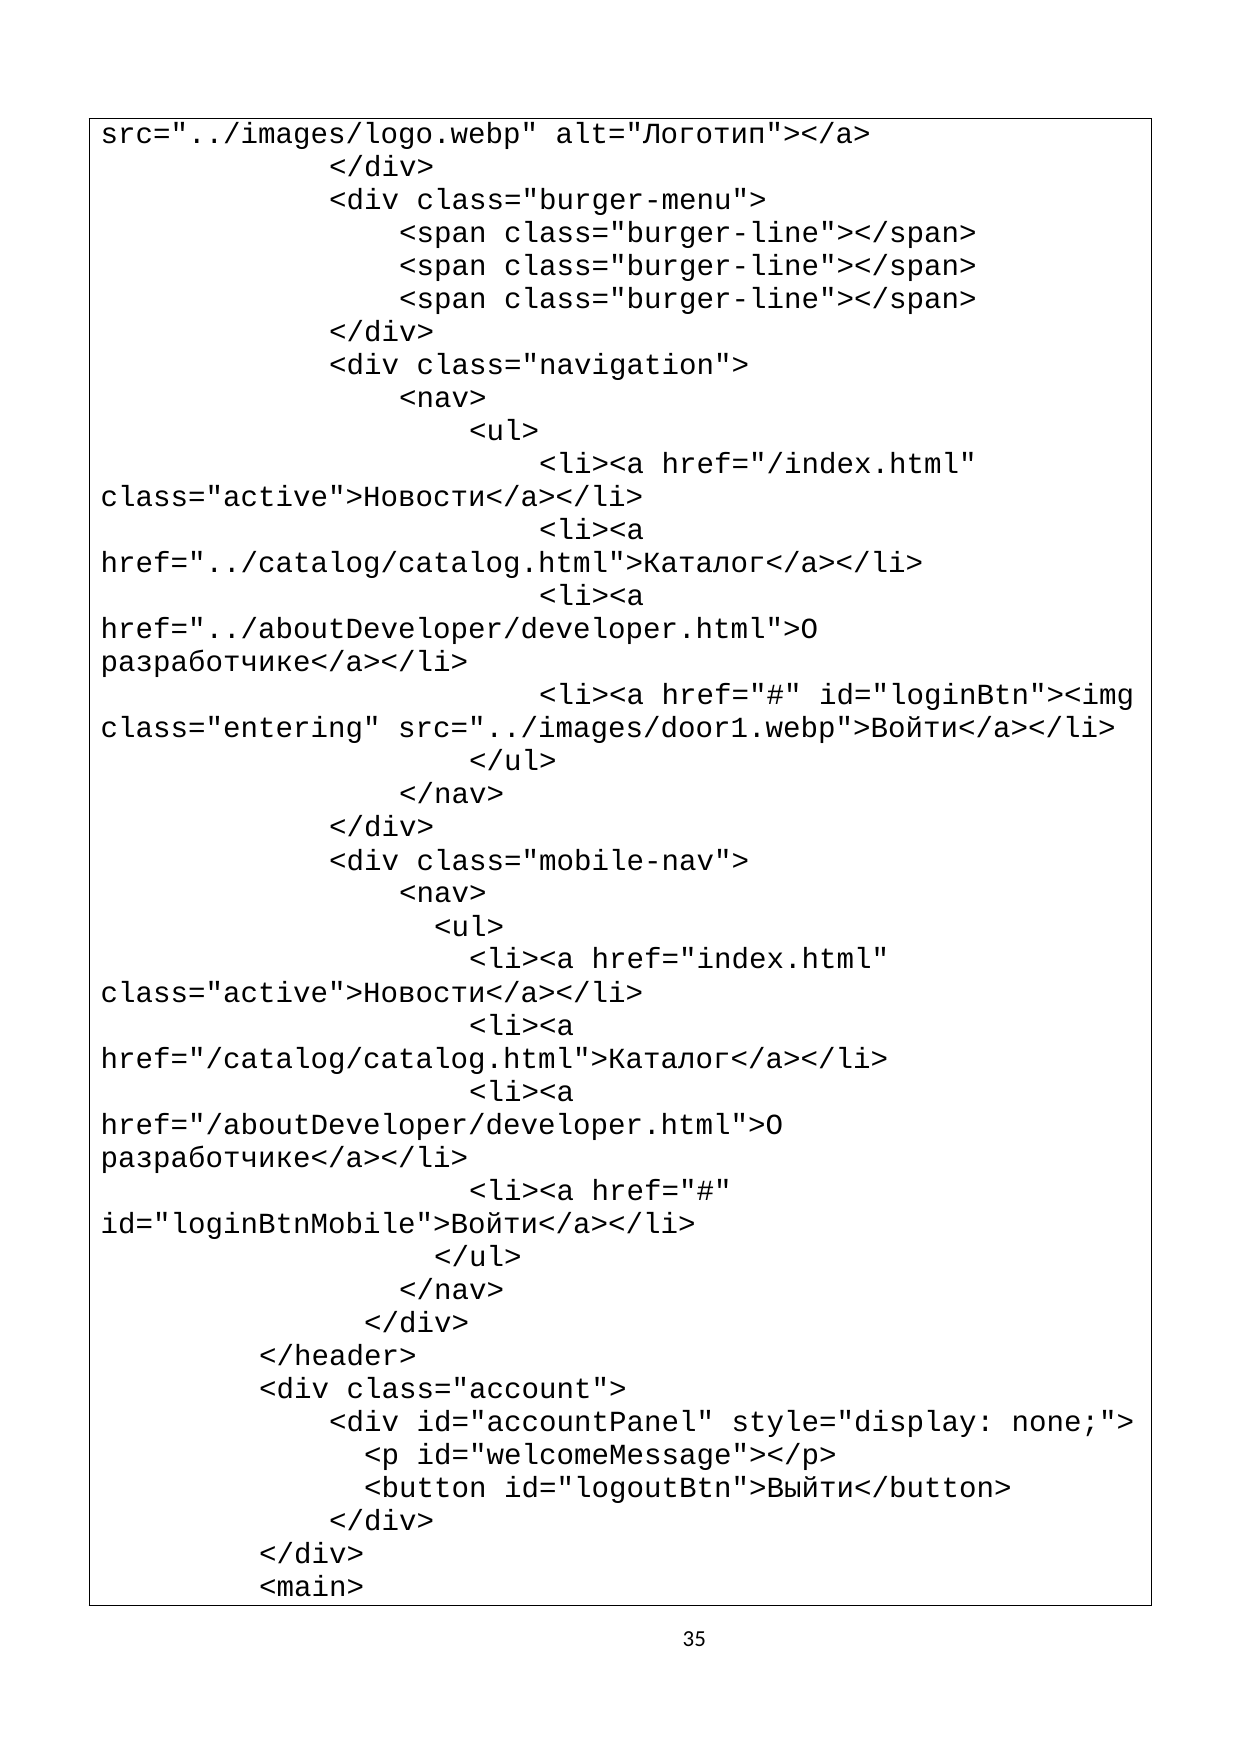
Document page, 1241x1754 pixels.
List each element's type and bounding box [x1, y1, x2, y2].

table_header [90, 119, 1151, 1605]
